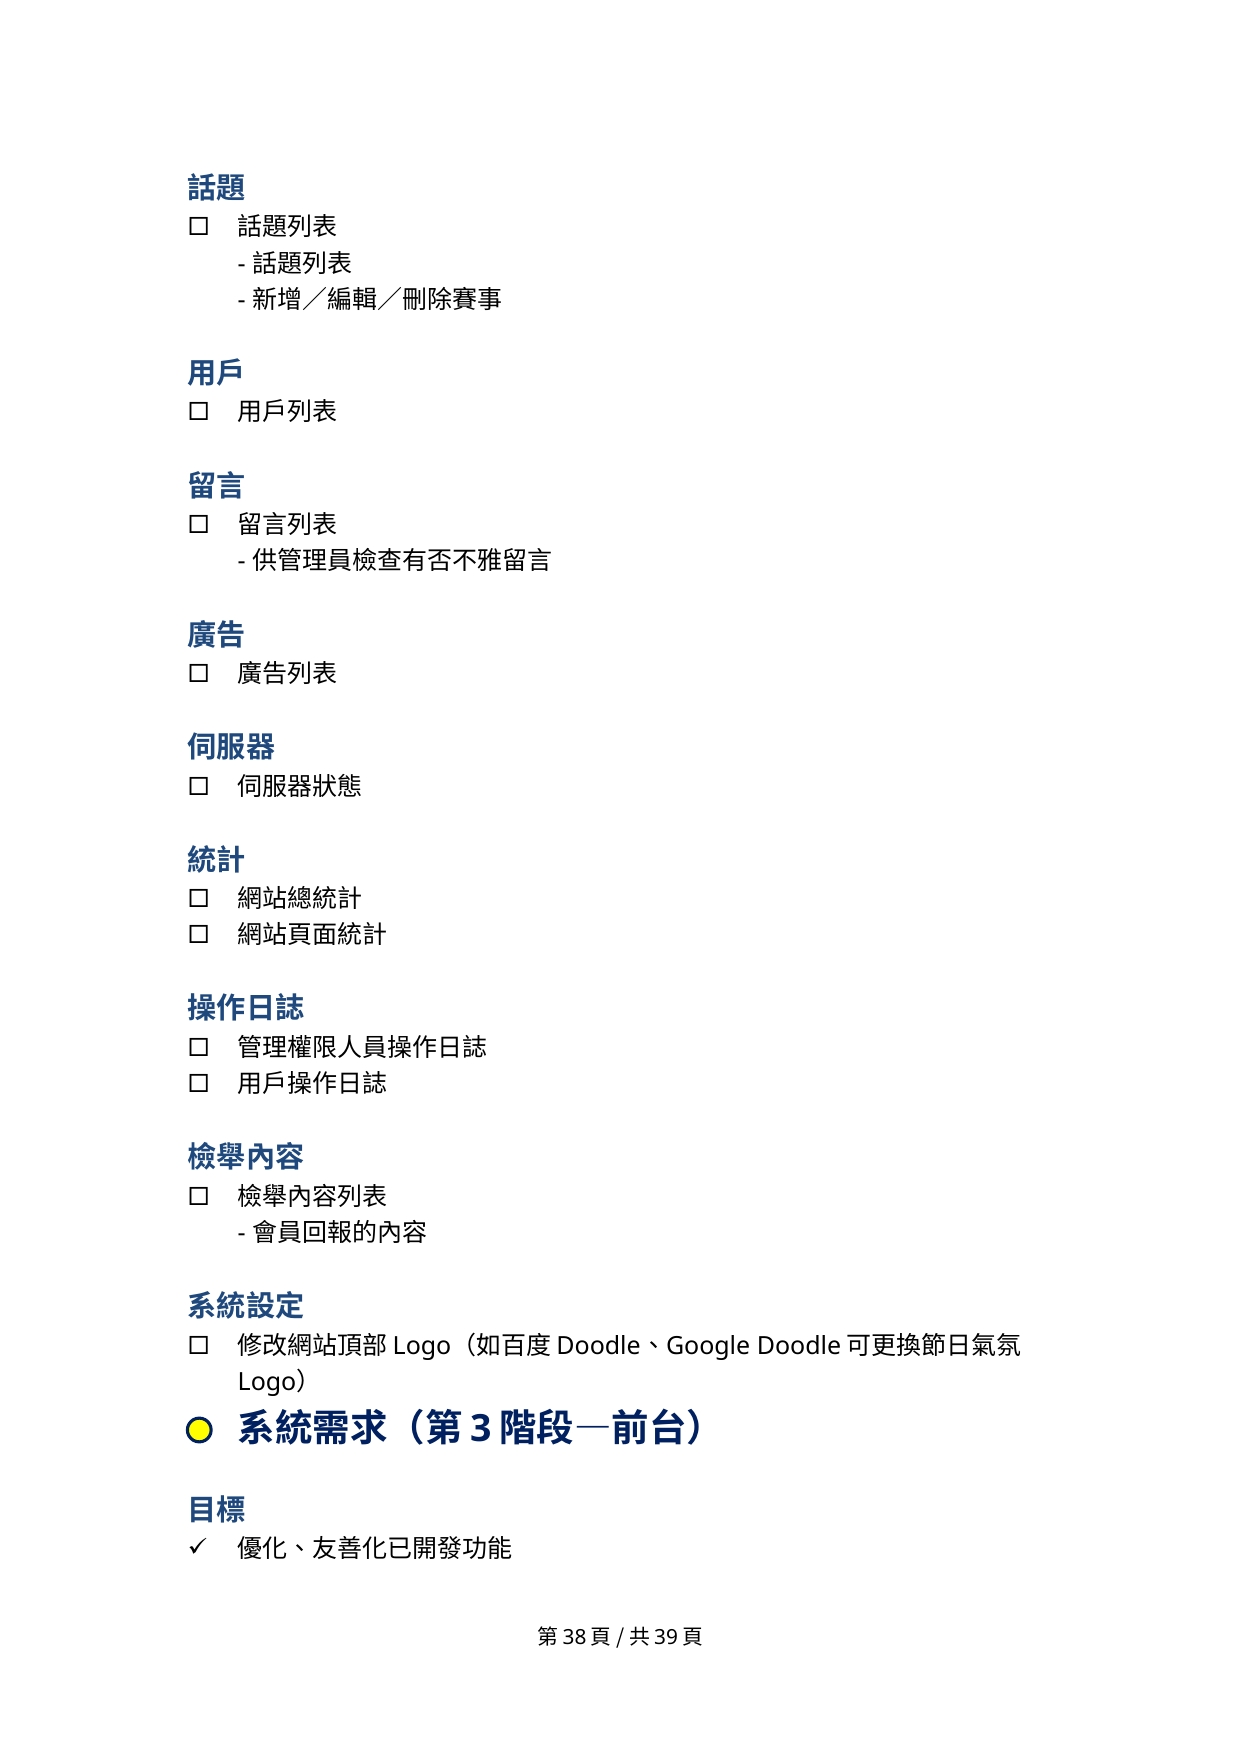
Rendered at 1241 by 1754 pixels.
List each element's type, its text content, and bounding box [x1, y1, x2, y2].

list 用戶操作日誌 [187, 1064, 1053, 1100]
list 伺服器狀態 [187, 766, 1053, 802]
subtitle 目標 [187, 1486, 1053, 1528]
subtitle 操作日誌 [187, 985, 1053, 1027]
subtitle 統計 [187, 836, 1053, 878]
list 修改網站頂部Logo（如百度Doodle、Google Doodle可更換節日氣氛Logo） [187, 1325, 1053, 1398]
subtitle 系統設定 [187, 1283, 1053, 1325]
list 網站頁面統計 [187, 915, 1053, 951]
subtitle 檢舉內容 [187, 1134, 1053, 1176]
list 網站總統計 [187, 878, 1053, 915]
list 檢舉內容列表 - 會員回報的內容 [187, 1176, 1053, 1249]
subtitle 伺服器 [187, 724, 1053, 766]
list 廣告列表 [187, 653, 1053, 689]
subtitle 廣告 [187, 611, 1053, 653]
list 用戶列表 [187, 392, 1053, 428]
list 話題列表 - 話題列表 - 新增／編輯／刪除賽事 [187, 207, 1053, 316]
list 管理權限人員操作日誌 [187, 1027, 1053, 1064]
list 優化、友善化已開發功能 [187, 1528, 1053, 1565]
list 留言列表 - 供管理員檢查有否不雅留言 [187, 504, 1053, 577]
subtitle 留言 [187, 462, 1053, 504]
subtitle 話題 [187, 164, 1053, 207]
subtitle 用戶 [187, 349, 1053, 392]
subtitle 系統需求（第3階段—前台） [237, 1398, 1053, 1452]
